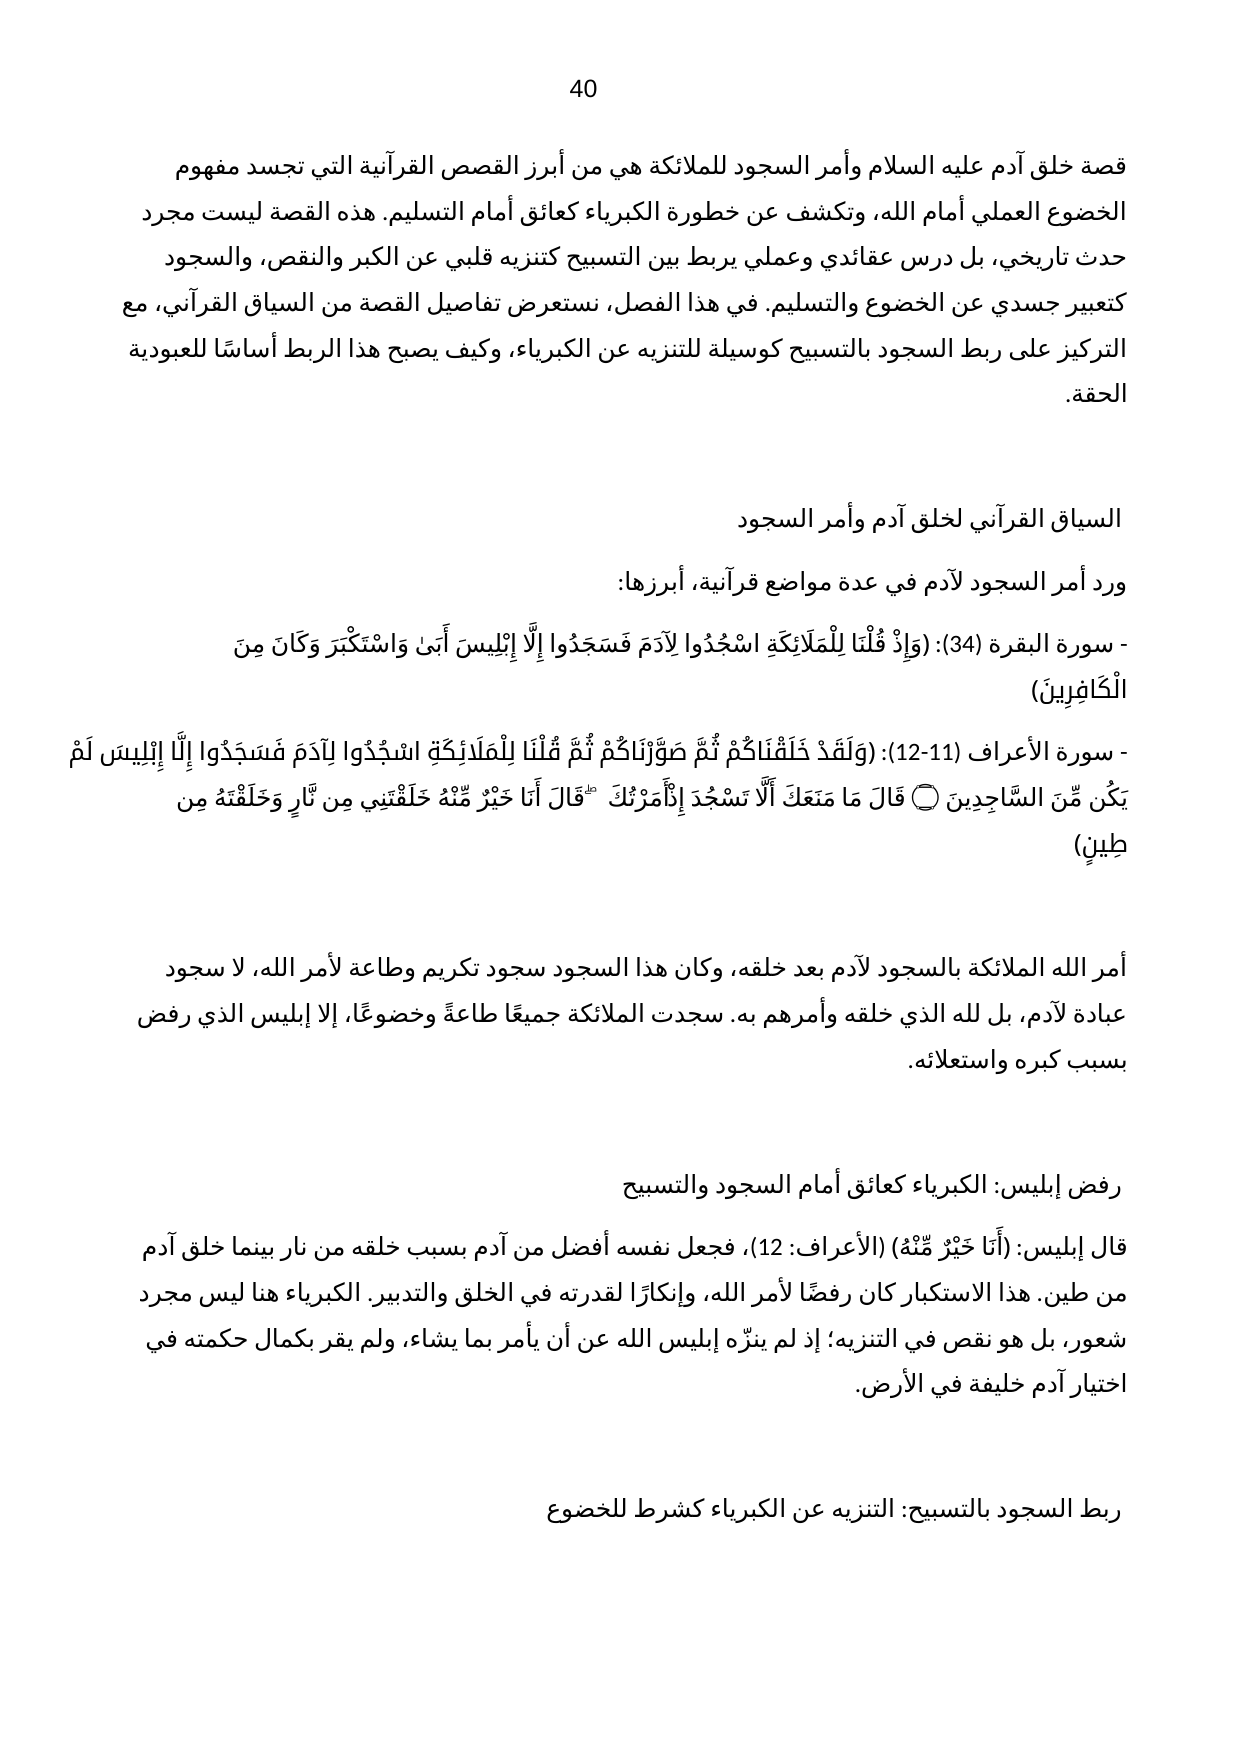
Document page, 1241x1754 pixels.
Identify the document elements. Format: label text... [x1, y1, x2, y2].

text قال إبليس: ﴿أَنَا خَيْرٌ مِّنْهُ﴾ (الأعراف: 12)، فجعل نفسه أفضل من آدم بسبب خلقه من نار بينما خلق آدم من طين. هذا الاستكبار كان رفضًا لأمر الله، وإنكارًا لقدرته في الخلق والتدبير. الكبرياء هنا ليس مجرد شعور، بل هو نقص في التنزيه؛ إذ لم ينزّه إبليس الله عن أن يأمر بما يشاء، ولم يقر بكمال حكمته في اختيار آدم خليفة في الأرض. [112, 1231, 1128, 1399]
text أمر الله الملائكة بالسجود لآدم بعد خلقه، وكان هذا السجود سجود تكريم وطاعة لأمر الله، لا سجود عبادة لآدم، بل لله الذي خلقه وأمرهم به. سجدت الملائكة جميعًا طاعةً وخضوعًا، إلا إبليس الذي رفض بسبب كبره واستعلائه. [112, 953, 1128, 1074]
text - سورة البقرة (34): ﴿وَإِذْ قُلْنَا لِلْمَلَائِكَةِ اسْجُدُوا لِآدَمَ فَسَجَدُوا إِلَّا إِبْلِيسَ أَبَىٰ وَاسْتَكْبَرَ وَكَانَ مِنَ الْكَافِرِينَ﴾ [112, 628, 1128, 704]
text رفض إبليس: الكبرياء كعائق أمام السجود والتسبيح [112, 1169, 1128, 1199]
text ربط السجود بالتسبيح: التنزيه عن الكبرياء كشرط للخضوع [112, 1493, 1128, 1524]
text ورد أمر السجود لآدم في عدة مواضع قرآنية، أبرزها: [112, 566, 1128, 596]
text - سورة الأعراف (11-12): ﴿وَلَقَدْ خَلَقْنَاكُمْ ثُمَّ صَوَّرْنَاكُمْ ثُمَّ قُلْنَا لِلْمَلَائِكَةِ اسْجُدُوا لِآدَمَ فَسَجَدُوا إِلَّا إِبْلِيسَ لَمْ يَكُن مِّنَ السَّاجِدِينَ ۝ قَالَ مَا مَنَعَكَ أَلَّا تَسْجُدَ إِذْ أَمَرْتُكَ ۖ قَالَ أَنَا خَيْرٌ مِّنْهُ خَلَقْتَنِي مِن نَّارٍ وَخَلَقْتَهُ مِن طِينٍ﴾ [112, 736, 1128, 858]
text قصة خلق آدم عليه السلام وأمر السجود للملائكة هي من أبرز القصص القرآنية التي تجسد مفهوم الخضوع العملي أمام الله، وتكشف عن خطورة الكبرياء كعائق أمام التسليم. هذه القصة ليست مجرد حدث تاريخي، بل درس عقائدي وعملي يربط بين التسبيح كتنزيه قلبي عن الكبر والنقص، والسجود كتعبير جسدي عن الخضوع والتسليم. في هذا الفصل، نستعرض تفاصيل القصة من السياق القرآني، مع التركيز على ربط السجود بالتسبيح كوسيلة للتنزيه عن الكبرياء، وكيف يصبح هذا الربط أساسًا للعبودية الحقة. [112, 150, 1128, 409]
text السياق القرآني لخلق آدم وأمر السجود [112, 503, 1128, 534]
